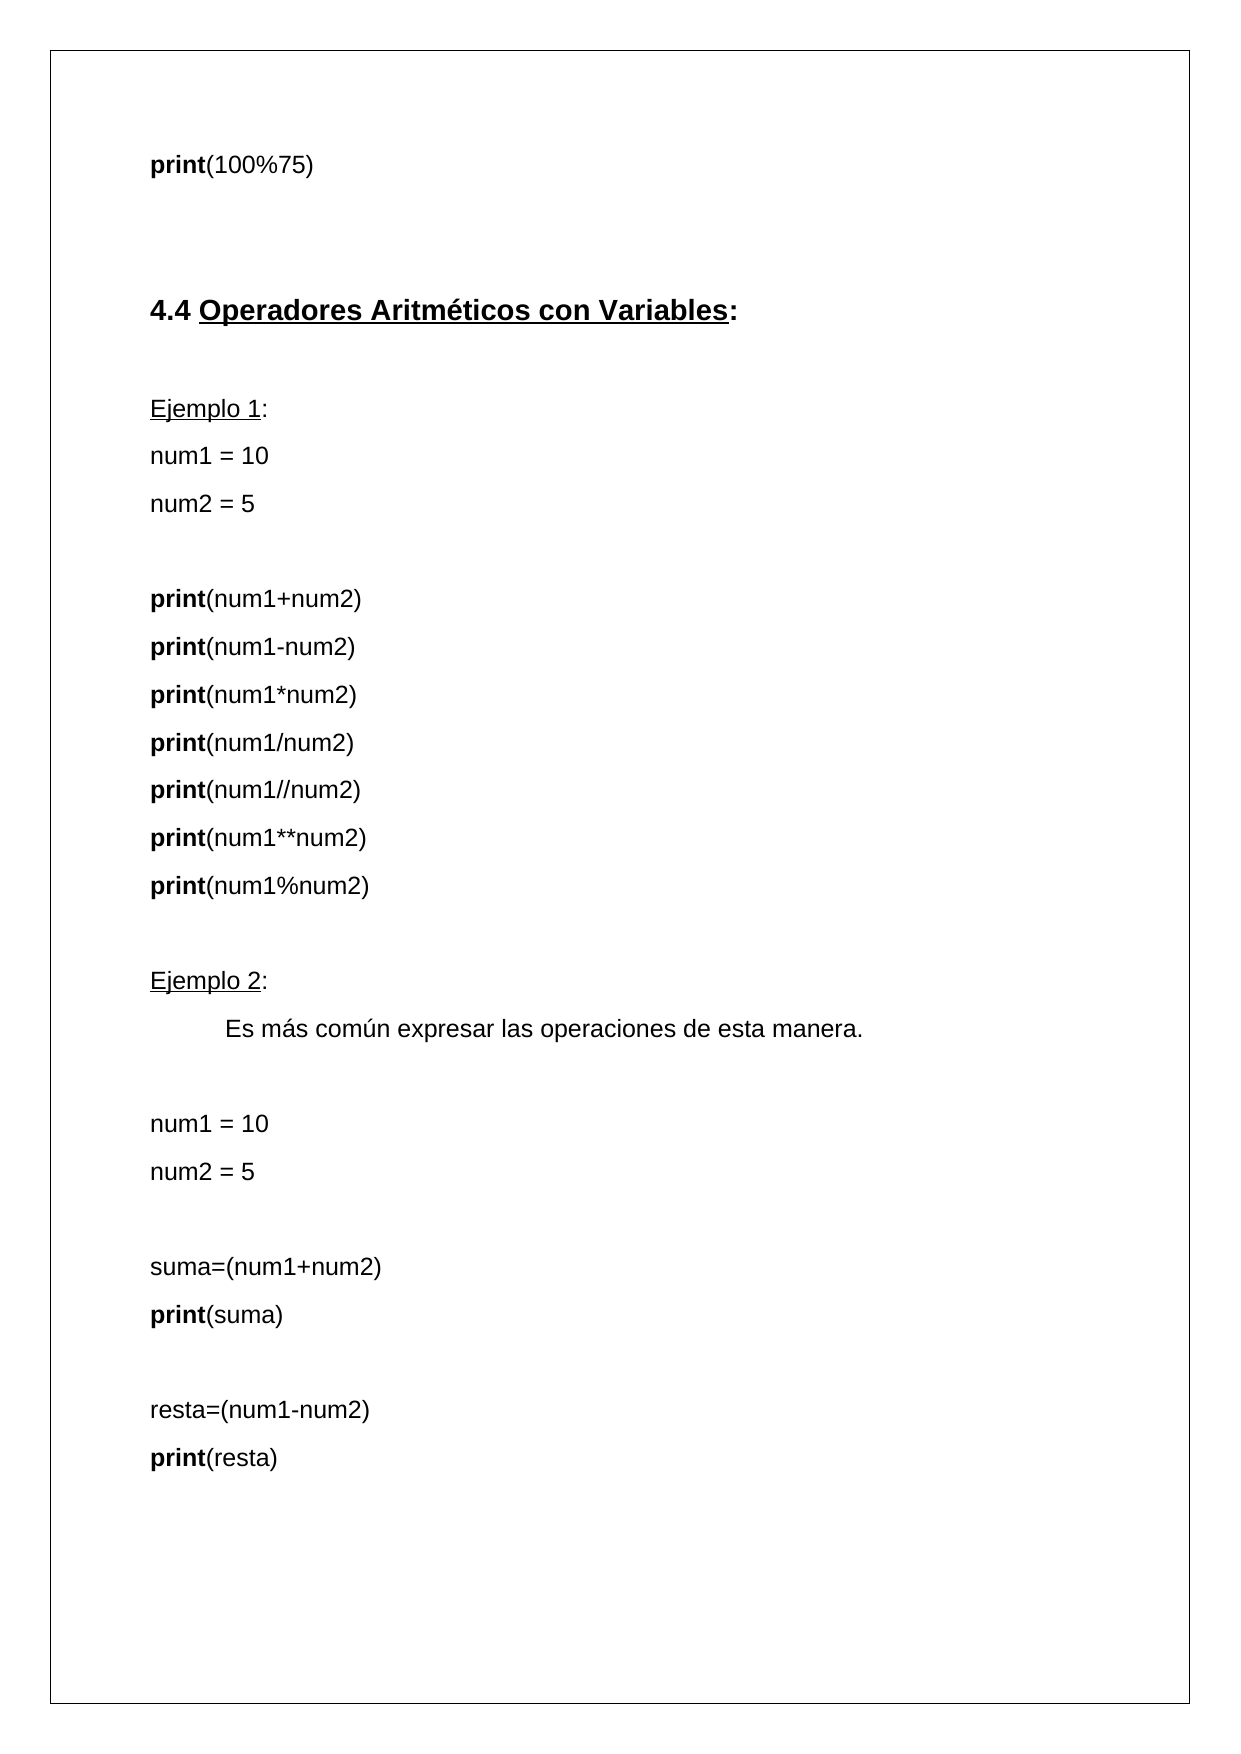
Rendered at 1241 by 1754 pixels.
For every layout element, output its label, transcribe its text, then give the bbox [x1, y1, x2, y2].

text 4.4 Operadores Aritméticos con Variables: [150, 293, 1090, 327]
text print(num1+num2) [150, 584, 1090, 613]
text print(100%75) [150, 150, 1090, 179]
text print(suma) [150, 1300, 1090, 1329]
text suma=(num1+num2) [150, 1252, 1090, 1281]
text print(resta) [150, 1443, 1090, 1472]
text print(num1//num2) [150, 775, 1090, 804]
text Es más común expresar las operaciones de esta manera. [150, 1014, 1090, 1043]
text num1 = 10 [150, 441, 1090, 470]
text print(num1*num2) [150, 680, 1090, 709]
text print(num1-num2) [150, 632, 1090, 661]
text num2 = 5 [150, 1157, 1090, 1186]
text num2 = 5 [150, 489, 1090, 518]
text Ejemplo 1: [150, 394, 1090, 422]
text num1 = 10 [150, 1109, 1090, 1138]
text Ejemplo 2: [150, 966, 1090, 995]
text print(num1**num2) [150, 823, 1090, 852]
text print(num1%num2) [150, 871, 1090, 899]
text print(num1/num2) [150, 728, 1090, 756]
text resta=(num1-num2) [150, 1396, 1090, 1424]
